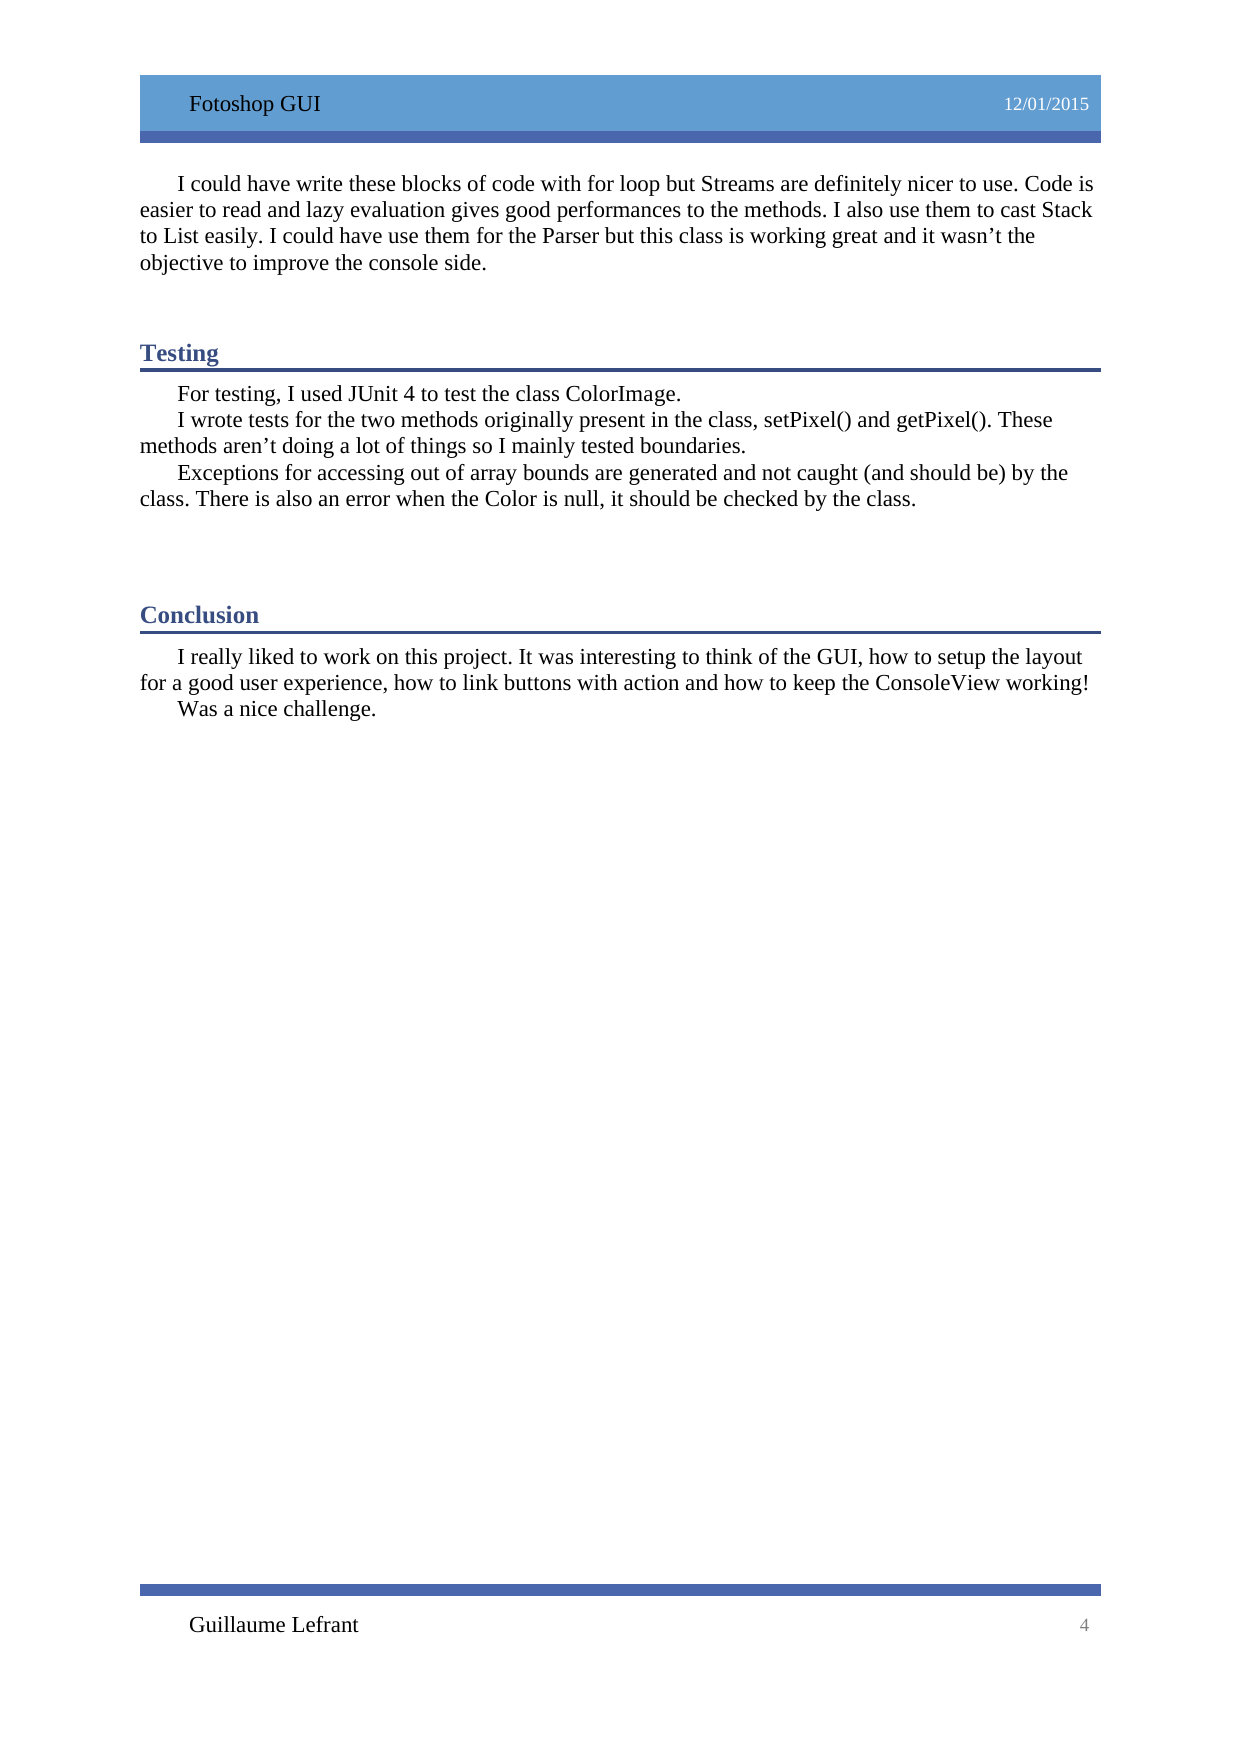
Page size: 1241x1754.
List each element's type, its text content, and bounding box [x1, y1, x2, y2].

text Was a nice challenge. [139, 696, 1101, 722]
text Exceptions for accessing out of array bounds are generated and not caught (and should be) by the class. There is also an error when the Color is null, it should be checked by the class. [139, 459, 1101, 512]
text I really liked to work on this project. It was interesting to think of the GUI, how to setup the layout for a good user experience, how to link buttons with action and how to keep the ConsoleView working! [139, 643, 1101, 696]
text I wrote tests for the two methods originally present in the class, setPixel() and getPixel(). These methods aren’t doing a lot of things so I mainly tested boundaries. [139, 406, 1101, 459]
subtitle Conclusion [139, 601, 1101, 634]
text For testing, I used JUnit 4 to test the class ColorImage. [139, 380, 1101, 406]
text I could have write these blocks of code with for loop but Streams are definitely nicer to use. Code is easier to read and lazy evaluation gives good performances to the methods. I also use them to cast Stack to List easily. I could have use them for the Parser but this class is working great and it wasn’t the objective to improve the console side. [139, 170, 1101, 275]
subtitle Testing [139, 338, 1101, 372]
